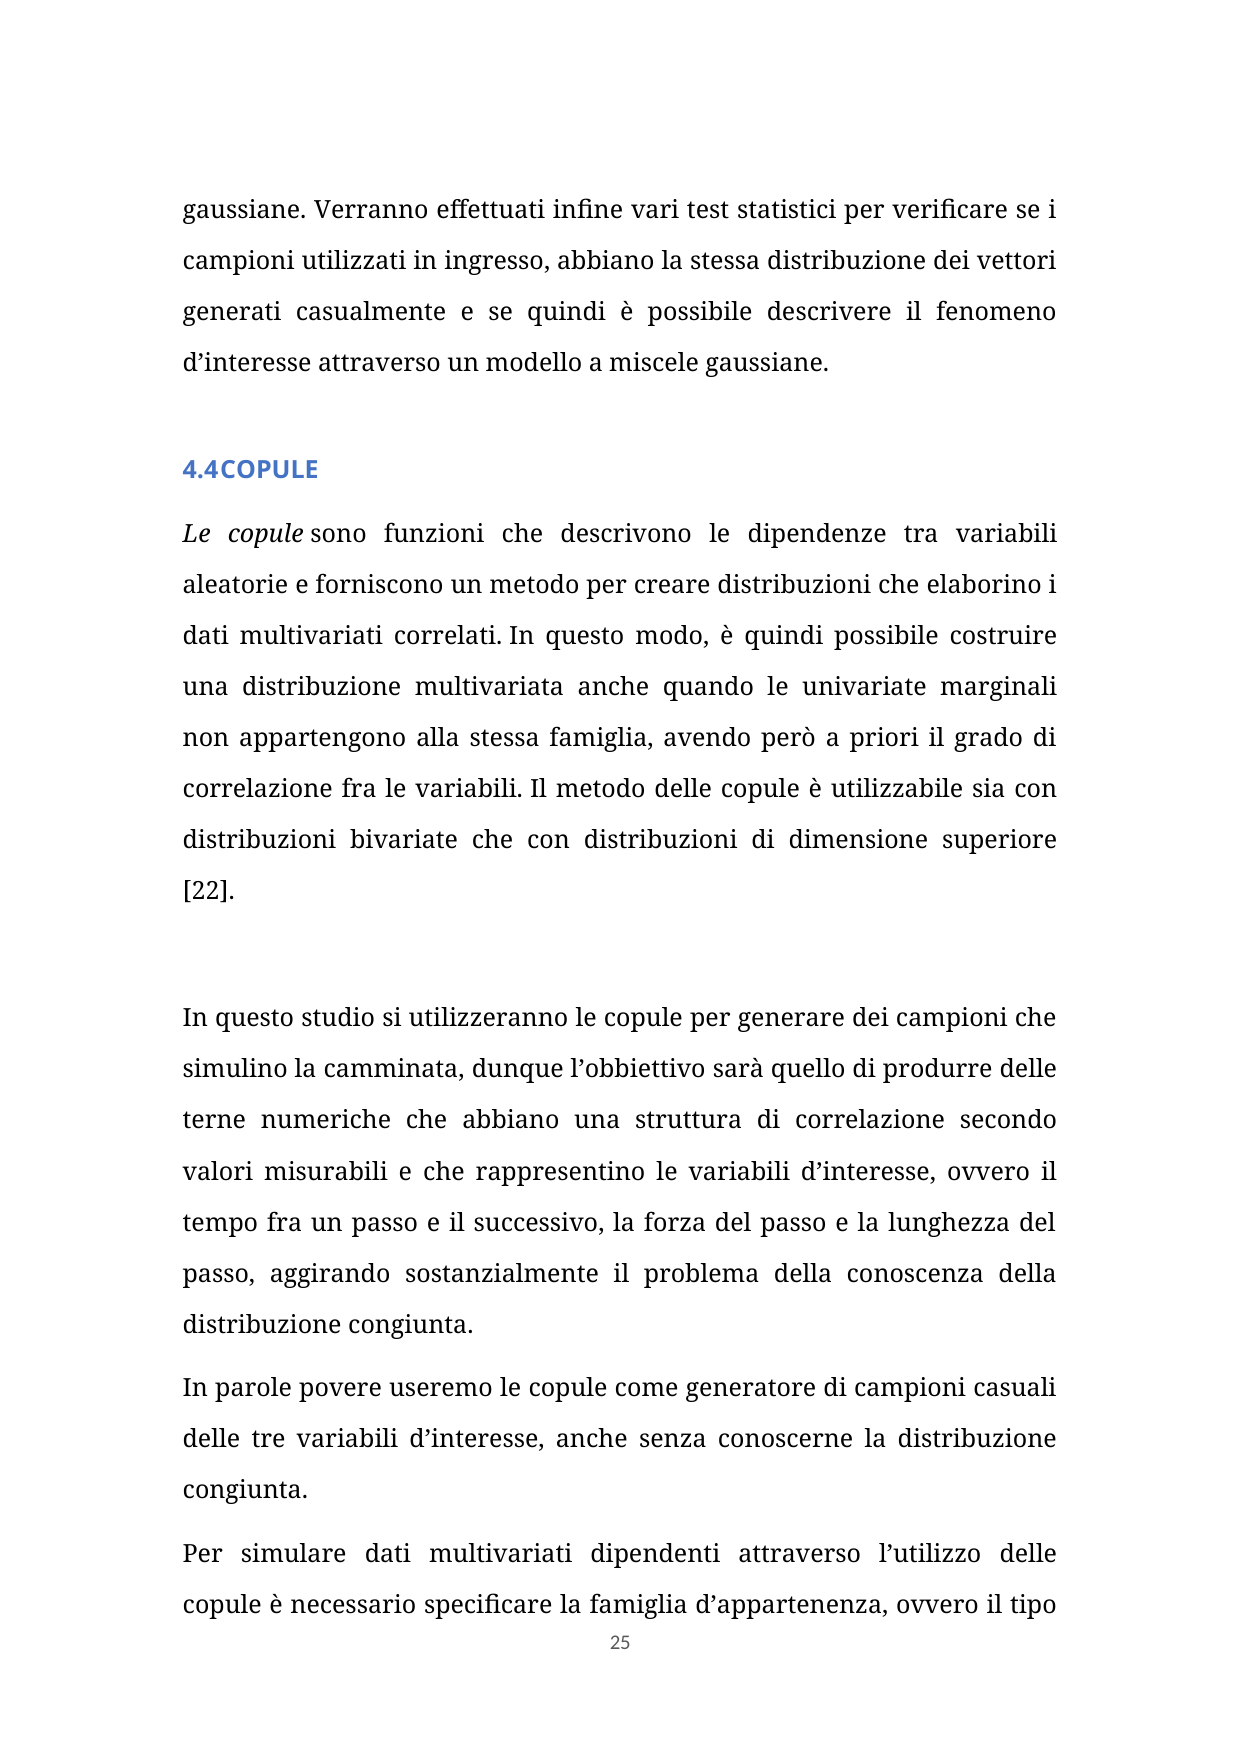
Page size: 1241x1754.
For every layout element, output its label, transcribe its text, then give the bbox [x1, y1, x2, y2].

text Le copule sono funzioni che descrivono le dipendenze tra variabili aleatorie e forniscono un metodo per creare distribuzioni che elaborino i dati multivariati correlati. In questo modo, è quindi possibile costruire una distribuzione multivariata anche quando le univariate marginali non appartengono alla stessa famiglia, avendo però a priori il grado di correlazione fra le variabili. Il metodo delle copule è utilizzabile sia con distribuzioni bivariate che con distribuzioni di dimensione superiore [22]. [182, 542, 1058, 907]
text In parole povere useremo le copule come generatore di campioni casuali delle tre variabili d’interesse, anche senza conoscerne la distribuzione congiunta. [182, 1370, 1058, 1506]
text In questo studio si utilizzeranno le copule per generare dei campioni che simulino la camminata, dunque l’obbiettivo sarà quello di produrre delle terne numeriche che abbiano una struttura di correlazione secondo valori misurabili e che rappresentino le variabili d’interesse, ovvero il tempo fra un passo e il successivo, la forza del passo e la lunghezza del passo, aggirando sostanzialmente il problema della conoscenza della distribuzione congiunta. [182, 1219, 1058, 1269]
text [182, 191, 1058, 378]
text In questo studio si utilizzeranno le copule per generare dei campioni che simulino la camminata, dunque l’obbiettivo sarà quello di produrre delle terne numeriche che abbiano una struttura di correlazione secondo valori misurabili e che rappresentino le variabili d’interesse, ovvero il tempo fra un passo e il successivo, la forza del passo e la lunghezza del passo, aggirando sostanzialmente il problema della conoscenza della distribuzione congiunta. [182, 1288, 1058, 1340]
text In questo studio si utilizzeranno le copule per generare dei campioni che simulino la camminata, dunque l’obbiettivo sarà quello di produrre delle terne numeriche che abbiano una struttura di correlazione secondo valori misurabili e che rappresentino le variabili d’interesse, ovvero il tempo fra un passo e il successivo, la forza del passo e la lunghezza del passo, aggirando sostanzialmente il problema della conoscenza della distribuzione congiunta. [182, 1168, 1058, 1218]
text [182, 1536, 1058, 1621]
text In questo studio si utilizzeranno le copule per generare dei campioni che simulino la camminata, dunque l’obbiettivo sarà quello di produrre delle terne numeriche che abbiano una struttura di correlazione secondo valori misurabili e che rappresentino le variabili d’interesse, ovvero il tempo fra un passo e il successivo, la forza del passo e la lunghezza del passo, aggirando sostanzialmente il problema della conoscenza della distribuzione congiunta. [182, 1116, 1058, 1167]
subtitle Copule [182, 452, 1058, 486]
text In questo studio si utilizzeranno le copule per generare dei campioni che simulino la camminata, dunque l’obbiettivo sarà quello di produrre delle terne numeriche che abbiano una struttura di correlazione secondo valori misurabili e che rappresentino le variabili d’interesse, ovvero il tempo fra un passo e il successivo, la forza del passo e la lunghezza del passo, aggirando sostanzialmente il problema della conoscenza della distribuzione congiunta. [182, 1000, 1058, 1115]
